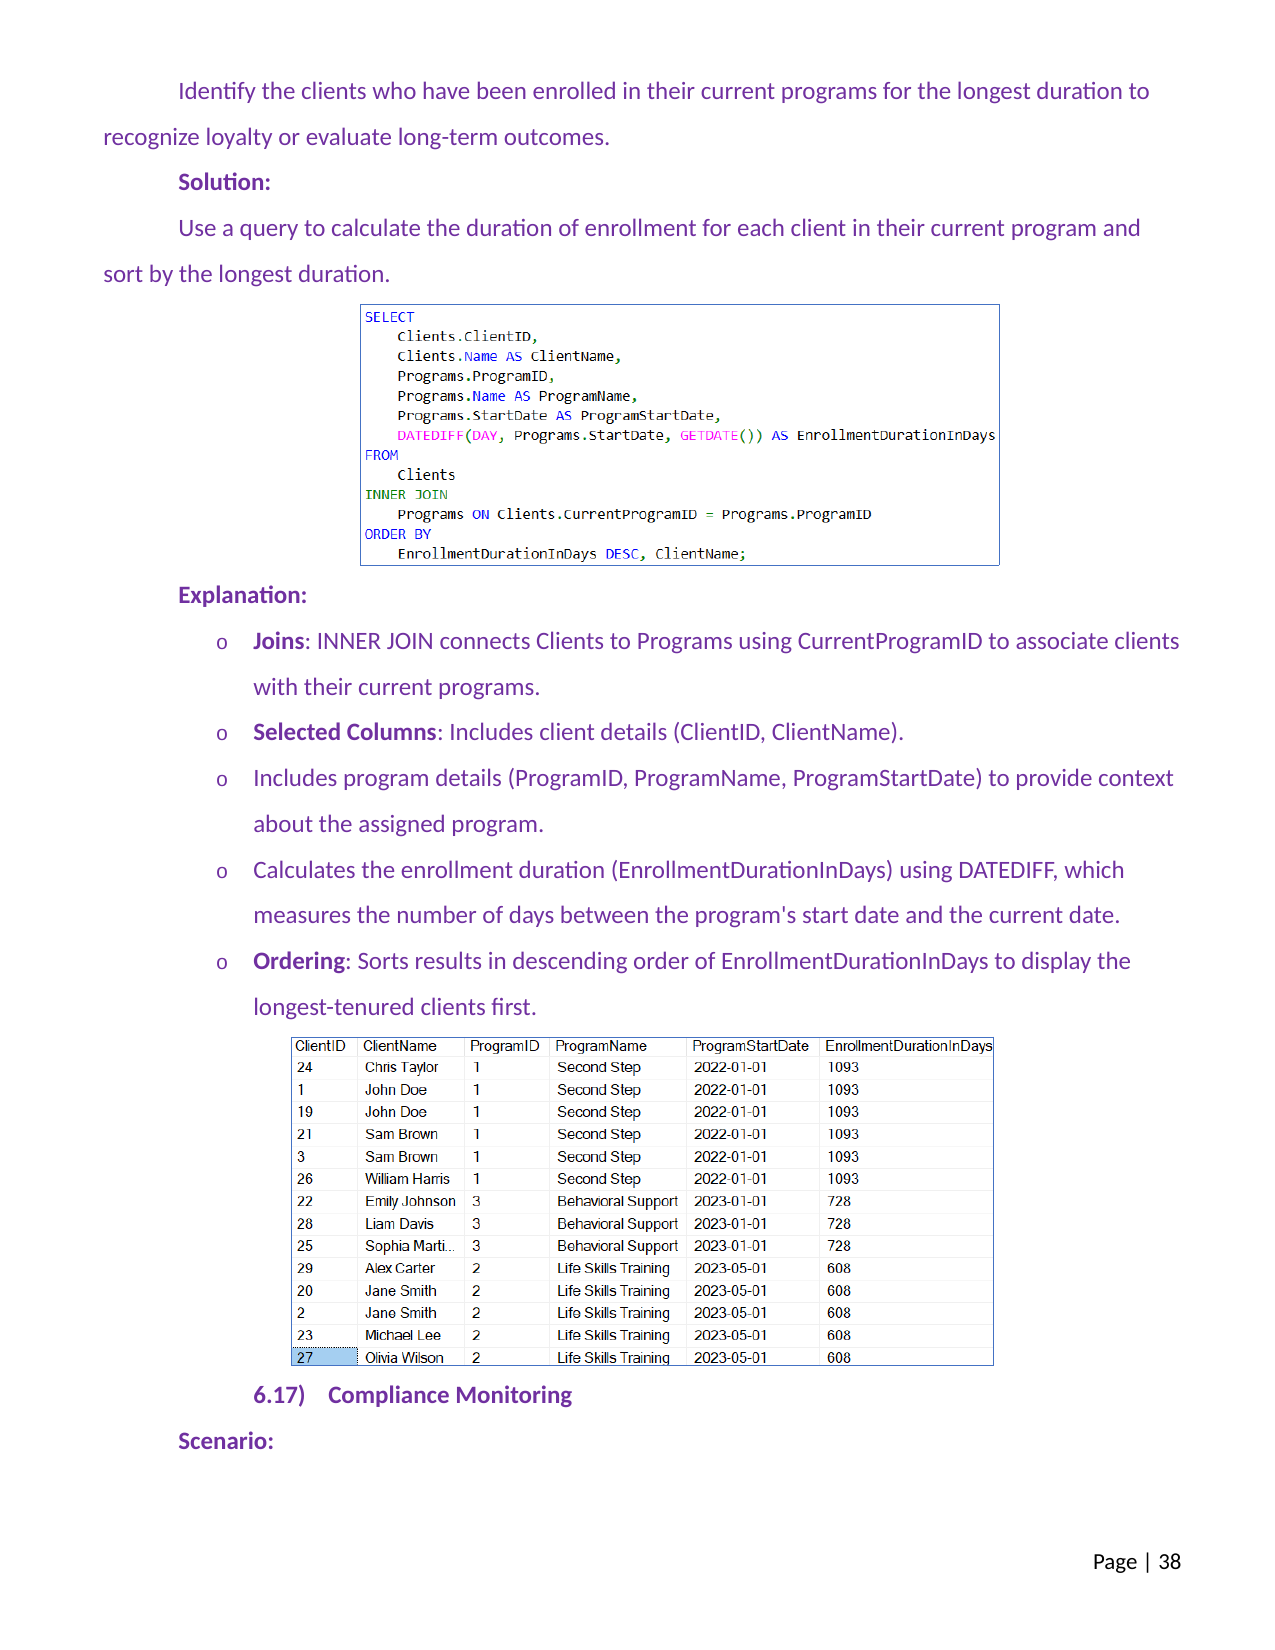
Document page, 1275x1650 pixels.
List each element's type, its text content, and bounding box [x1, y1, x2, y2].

picture [361, 305, 999, 565]
text Explanation: [103, 579, 1181, 610]
list Joins: INNER JOIN connects Clients to Programs using CurrentProgramID to associate clients with their current programs. [216, 625, 1181, 701]
text Use a query to calculate the duration of enrollment for each client in their current program and sort by the longest duration. [103, 212, 1181, 288]
picture [292, 1038, 993, 1365]
list Includes program details (ProgramID, ProgramName, ProgramStartDate) to provide context about the assigned program. [216, 762, 1181, 838]
text Scenario: [103, 1425, 1181, 1456]
list Selected Columns: Includes client details (ClientID, ClientName). [216, 717, 1181, 747]
list Calculates the enrollment duration (EnrollmentDurationInDays) using DATEDIFF, which measures the number of days between the program's start date and the current date. [216, 854, 1181, 930]
text Identify the clients who have been enrolled in their current programs for the longest duration to recognize loyalty or evaluate long-term outcomes. [103, 75, 1181, 151]
list Compliance Monitoring [253, 1379, 1181, 1410]
text Solution: [103, 166, 1181, 197]
list Ordering: Sorts results in descending order of EnrollmentDurationInDays to display the longest-tenured clients first. [216, 945, 1181, 1021]
